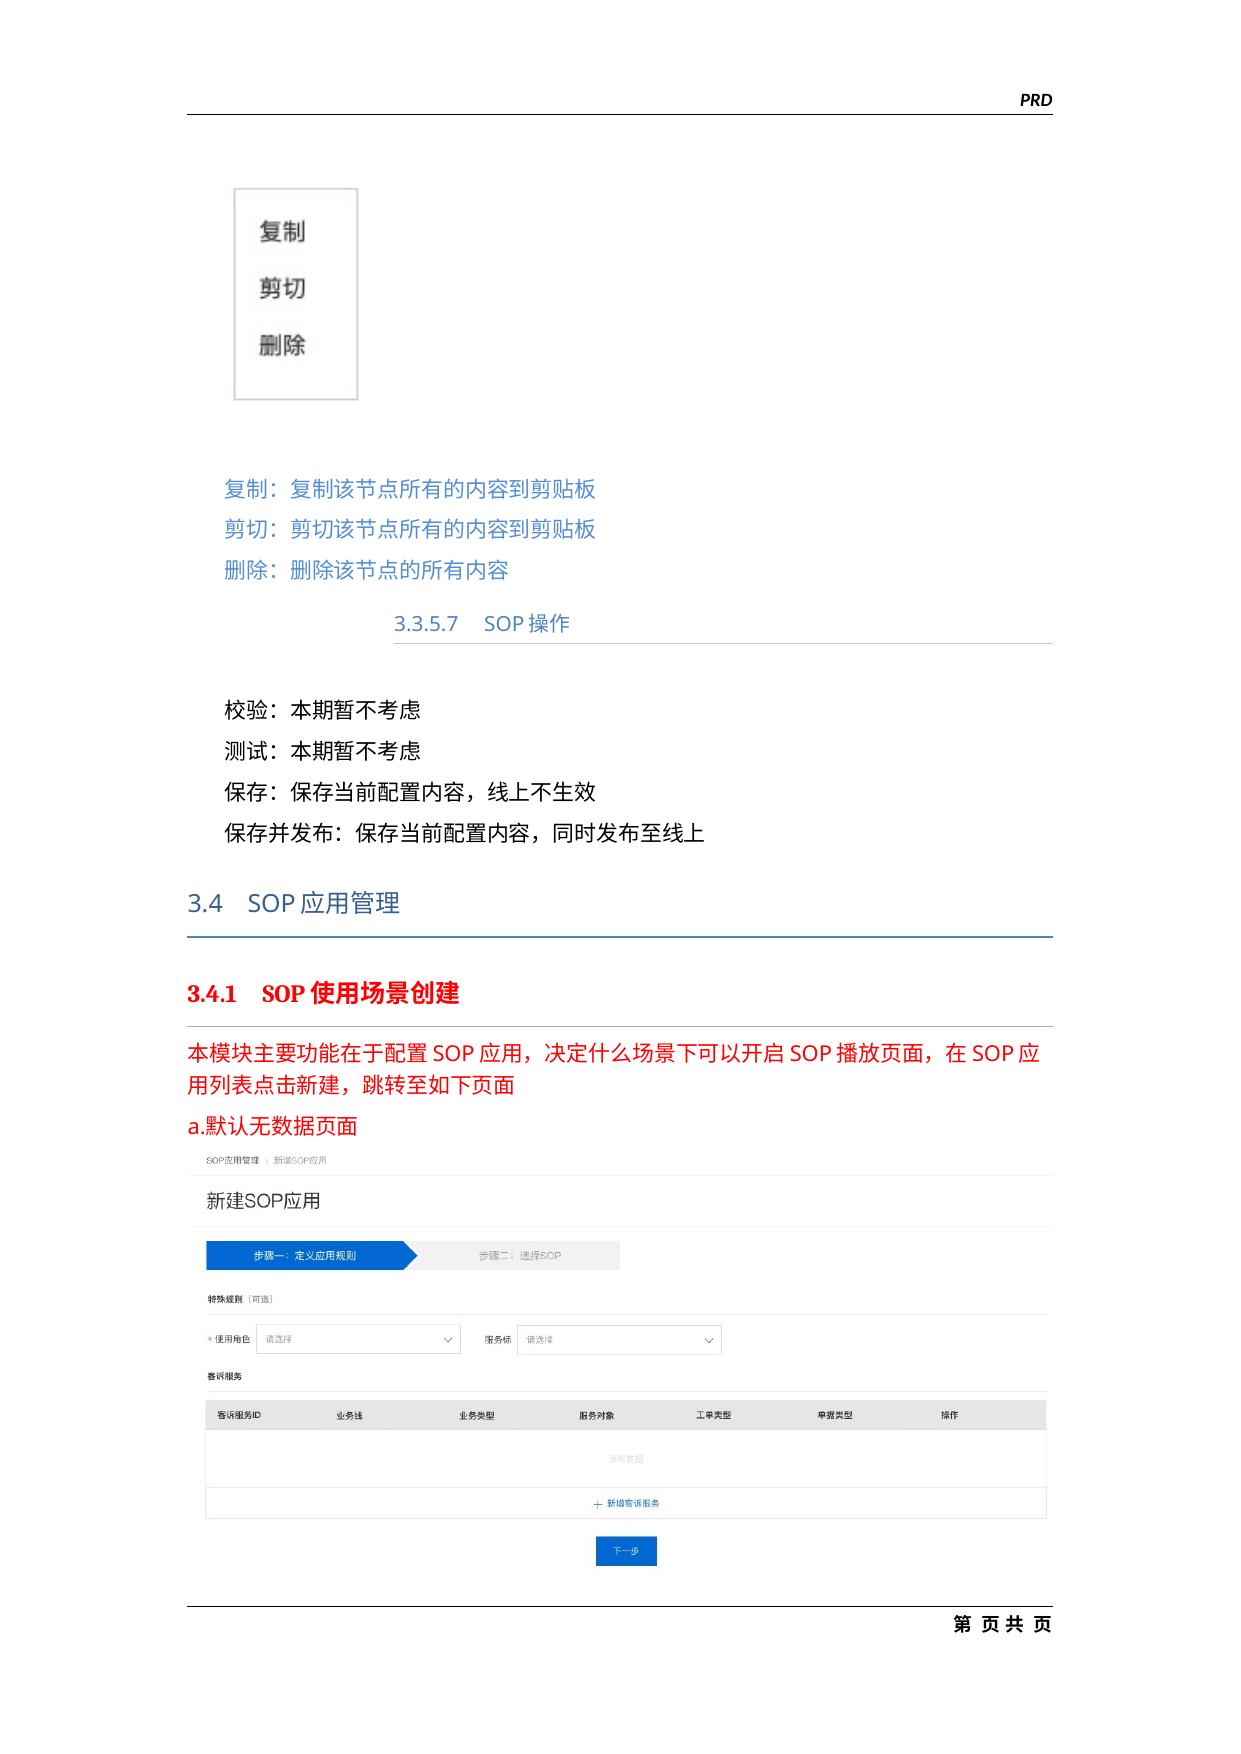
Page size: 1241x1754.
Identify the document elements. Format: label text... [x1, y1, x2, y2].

text 删除：删除该节点的所有内容 [187, 553, 1053, 585]
subtitle SOP操作 [394, 606, 1053, 643]
text a.默认无数据页面 [187, 1109, 1053, 1141]
subtitle SOP应用管理 [187, 869, 1053, 936]
picture [187, 1150, 1053, 1572]
picture [224, 175, 372, 409]
text 本模块主要功能在于配置SOP应用，决定什么场景下可以开启SOP播放页面，在SOP应用列表点击新建，跳转至如下页面 [187, 1035, 1053, 1100]
text 复制：复制该节点所有的内容到剪贴板 [187, 471, 1053, 504]
text 保存并发布：保存当前配置内容，同时发布至线上 [187, 816, 1053, 848]
text 校验：本期暂不考虑 [187, 693, 1053, 726]
subtitle SOP使用场景创建 [187, 959, 1053, 1026]
text 保存：保存当前配置内容，线上不生效 [187, 775, 1053, 807]
text 测试：本期暂不考虑 [187, 734, 1053, 766]
text 剪切：剪切该节点所有的内容到剪贴板 [187, 512, 1053, 544]
